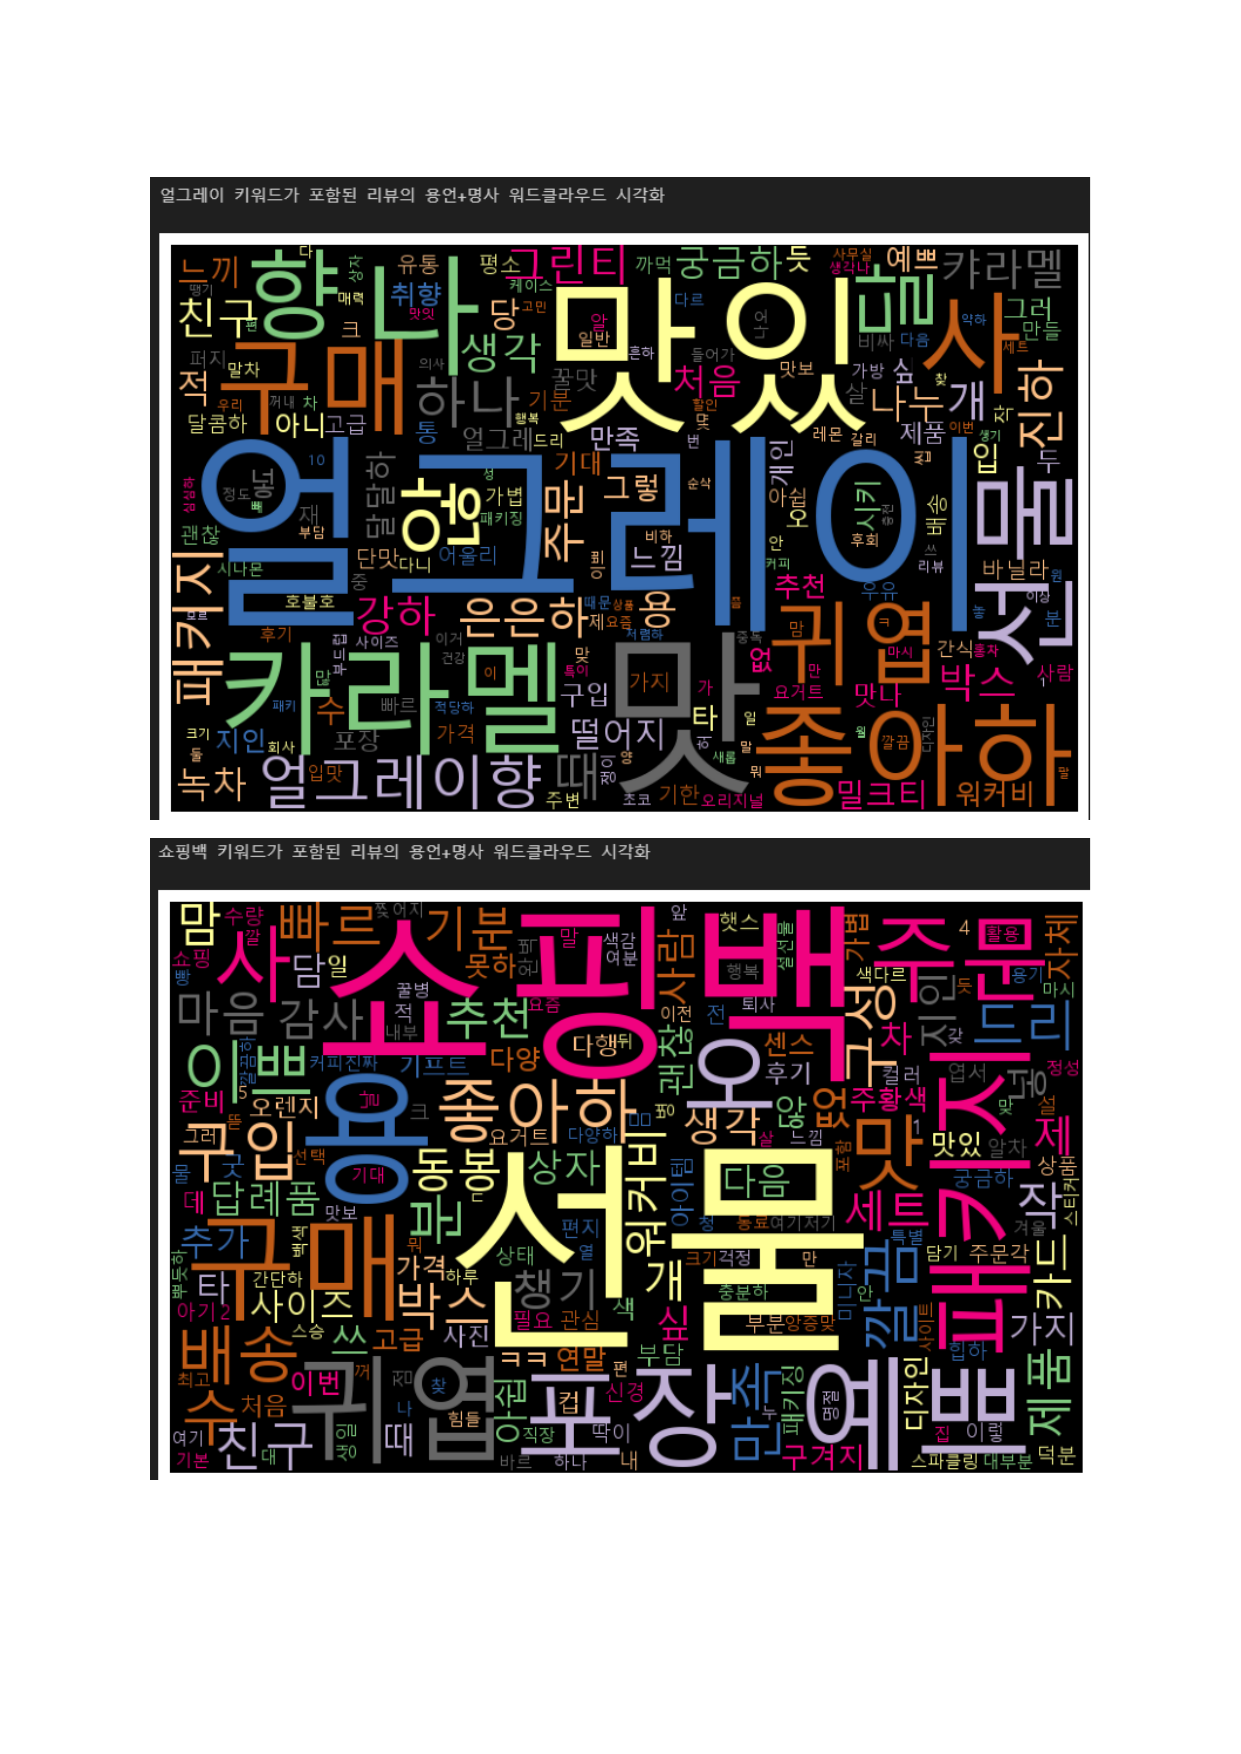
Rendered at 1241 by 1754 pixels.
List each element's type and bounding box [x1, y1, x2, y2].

picture [150, 177, 1091, 820]
picture [150, 838, 1091, 1480]
